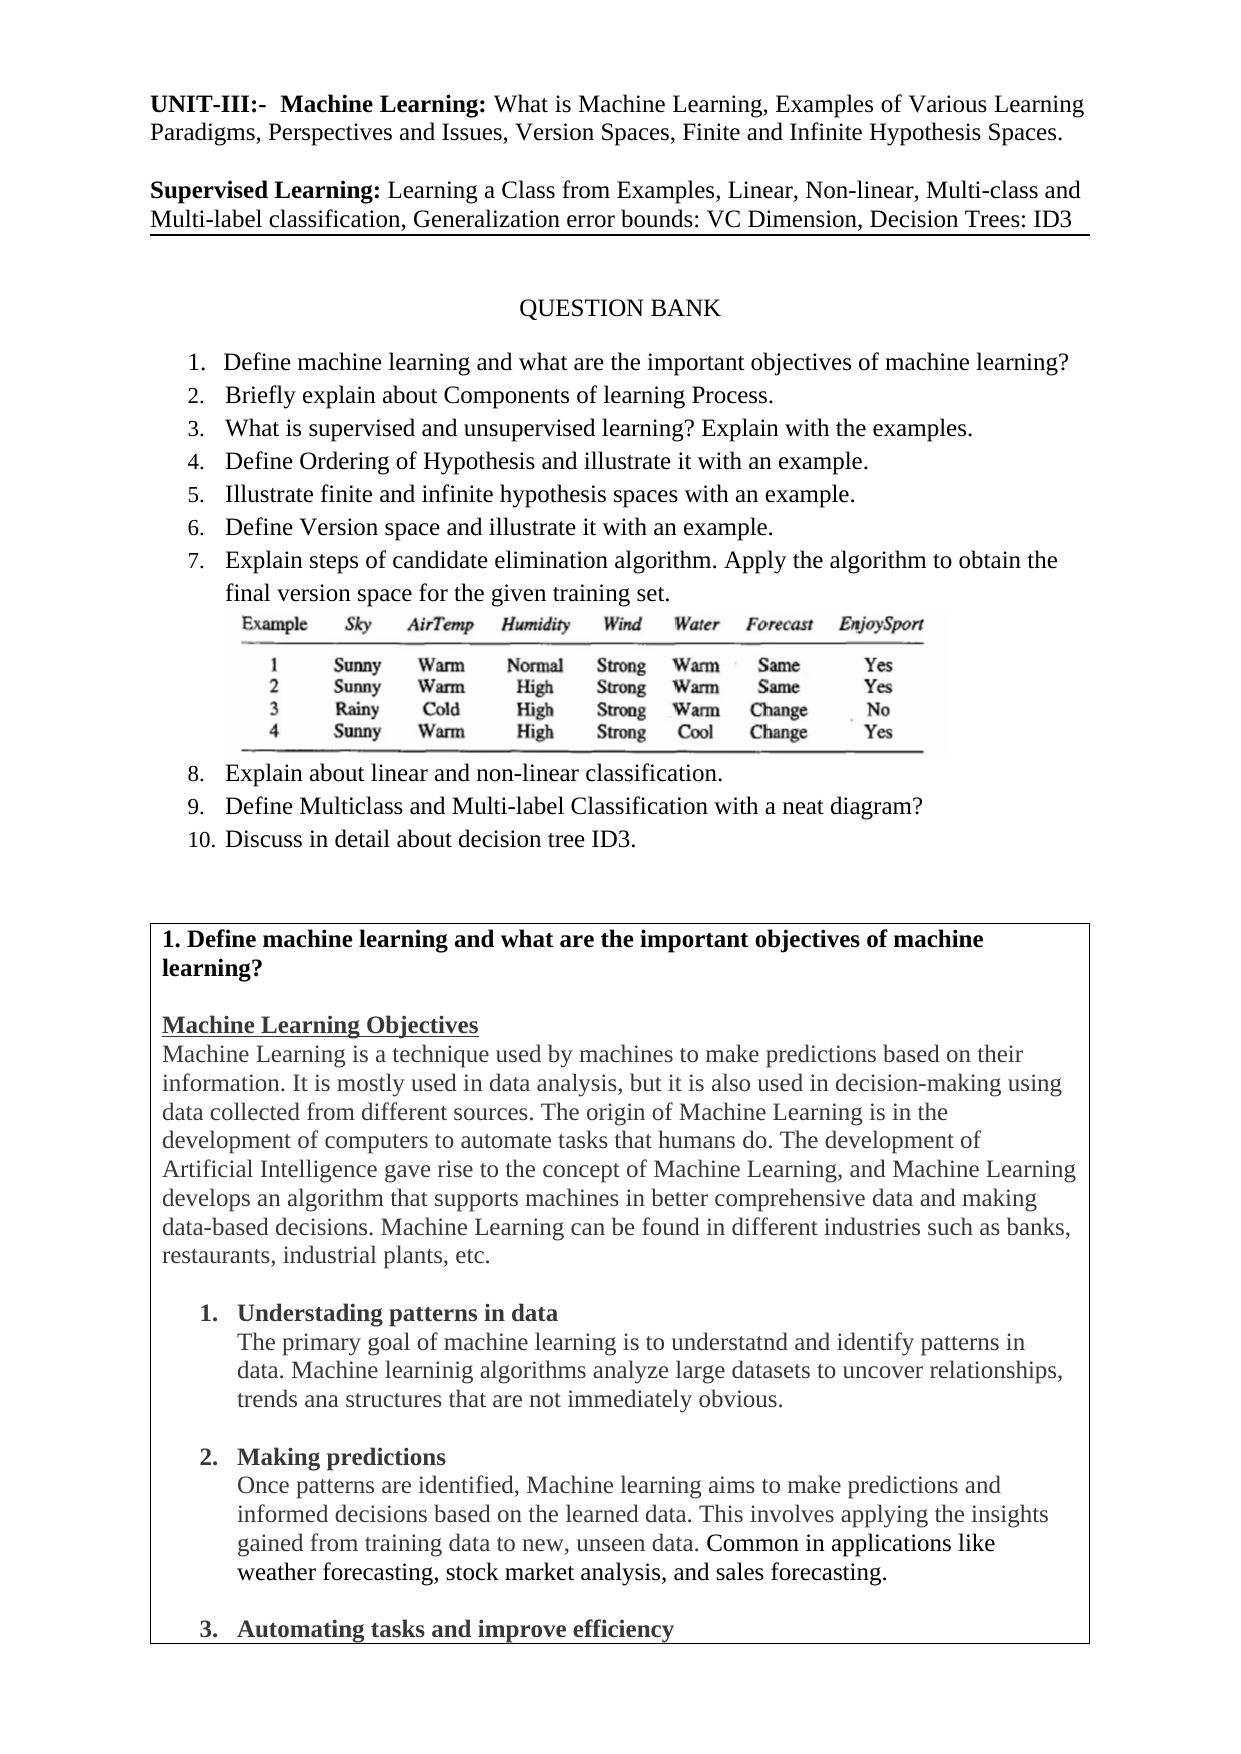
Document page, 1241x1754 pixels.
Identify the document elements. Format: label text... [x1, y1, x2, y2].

picture [225, 611, 948, 755]
list What is supervised and unsupervised learning? Explain with the examples. [187, 413, 1090, 442]
list Briefly explain about Components of learning Process. [187, 380, 1090, 409]
text UNIT-III:- Machine Learning: What is Machine Learning, Examples of Various Learning Paradigms, Perspectives and Issues, Version Spaces, Finite and Infinite Hypothesis Spaces. [150, 89, 1085, 146]
list Define machine learning and what are the important objectives of machine learning? [187, 347, 1090, 376]
text QUESTION BANK [150, 293, 1090, 322]
list Explain steps of candidate elimination algorithm. Apply the algorithm to obtain the final version space for the given training set. [187, 545, 1090, 607]
list Illustrate finite and infinite hypothesis spaces with an example. [187, 479, 1090, 508]
list Explain about linear and non-linear classification. [187, 758, 1090, 787]
list Discuss in detail about decision tree ID3. [187, 824, 1090, 853]
list Define Ordering of Hypothesis and illustrate it with an example. [187, 446, 1090, 475]
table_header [151, 924, 1089, 1643]
text Supervised Learning: Learning a Class from Examples, Linear, Non-linear, Multi-class and Multi-label classification, Generalization error bounds: VC Dimension, Decision Trees: ID3 [150, 175, 1090, 234]
list Define Multiclass and Multi-label Classification with a neat diagram? [187, 791, 1090, 820]
list Define Version space and illustrate it with an example. [187, 512, 1090, 541]
